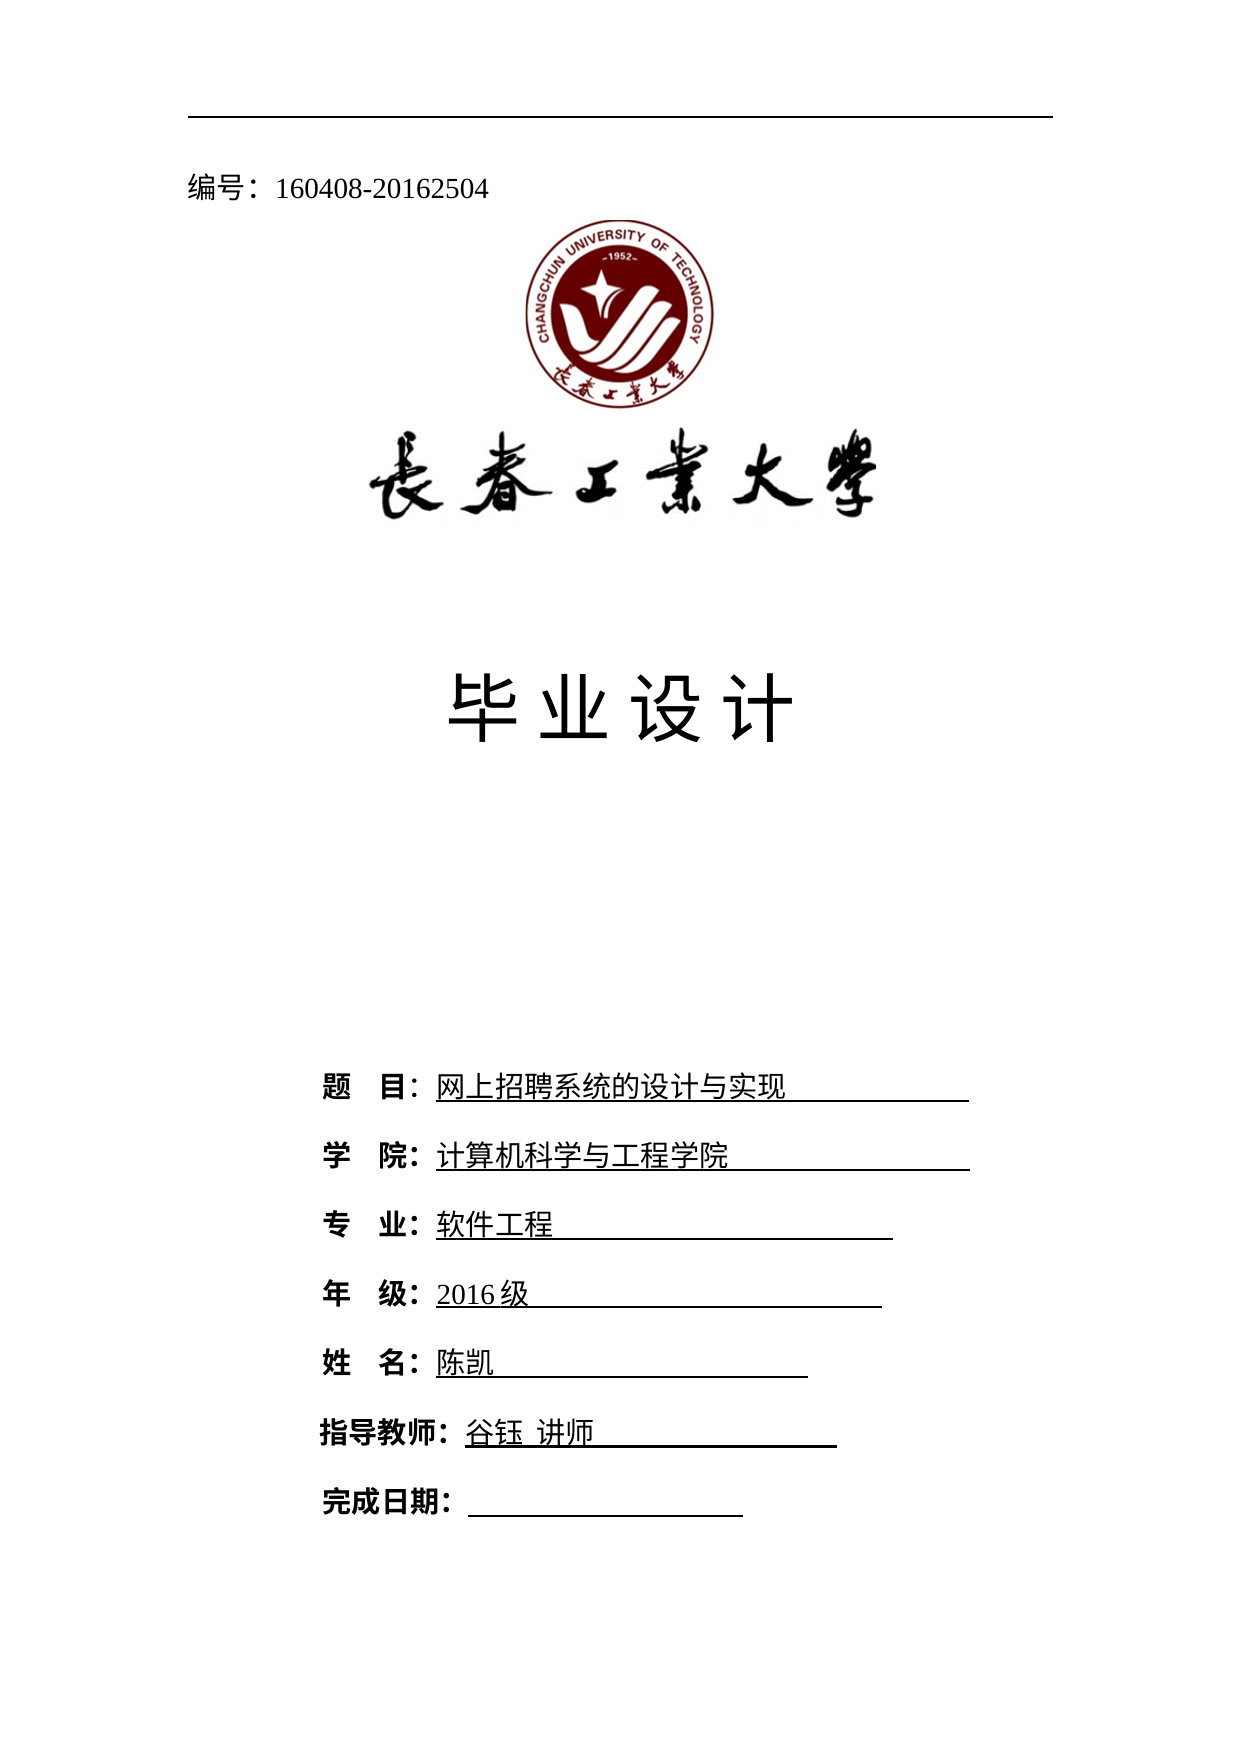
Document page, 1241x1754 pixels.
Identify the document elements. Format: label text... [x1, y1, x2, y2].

text 指导教师：谷钰 讲师 [187, 1396, 975, 1465]
picture [363, 427, 877, 526]
text 学 院：计算机科学与工程学院 [322, 1119, 975, 1188]
text 题 目：网上招聘系统的设计与实现 [322, 1050, 975, 1119]
text 姓 名：陈凯 [322, 1327, 975, 1396]
text 毕 业 设 计 [187, 635, 1053, 773]
text 编号：160408-20162504 [187, 151, 1053, 220]
text 专 业：软件工程 [322, 1188, 975, 1257]
text 年 级：2016级 [322, 1257, 975, 1327]
picture [525, 220, 715, 410]
text 完成日期： [322, 1465, 975, 1534]
